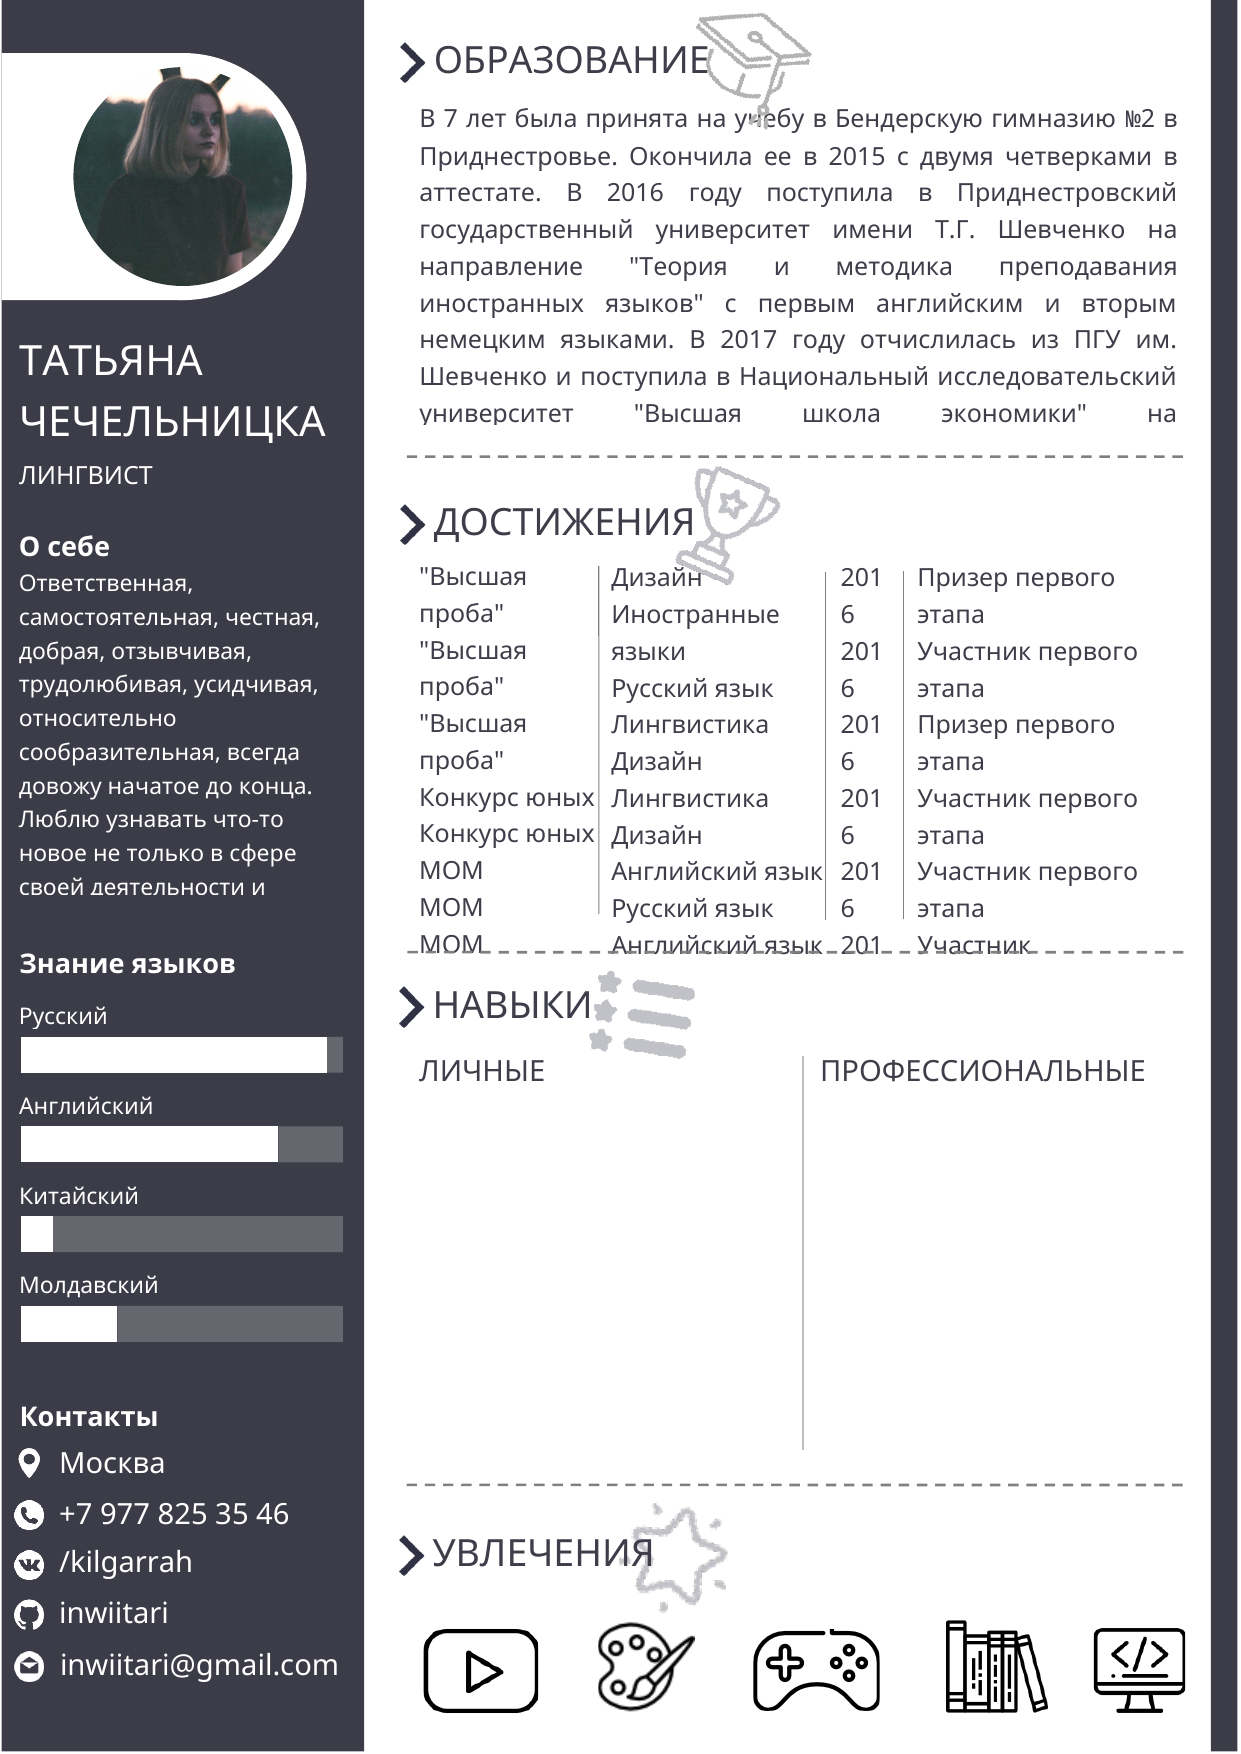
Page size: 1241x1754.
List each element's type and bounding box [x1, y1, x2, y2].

picture [946, 1615, 1048, 1717]
picture [598, 1496, 741, 1716]
picture [586, 961, 697, 1071]
picture [753, 1629, 880, 1711]
picture [653, 455, 791, 594]
picture [14, 1599, 44, 1630]
picture [392, 42, 433, 83]
picture [14, 1550, 44, 1580]
picture [73, 67, 293, 286]
picture [1093, 1624, 1186, 1716]
picture [391, 986, 432, 1028]
picture [392, 504, 433, 545]
picture [14, 1651, 44, 1682]
picture [423, 1613, 539, 1728]
picture [14, 1500, 44, 1530]
picture [14, 1448, 44, 1478]
picture [672, 0, 820, 139]
picture [391, 1535, 432, 1576]
